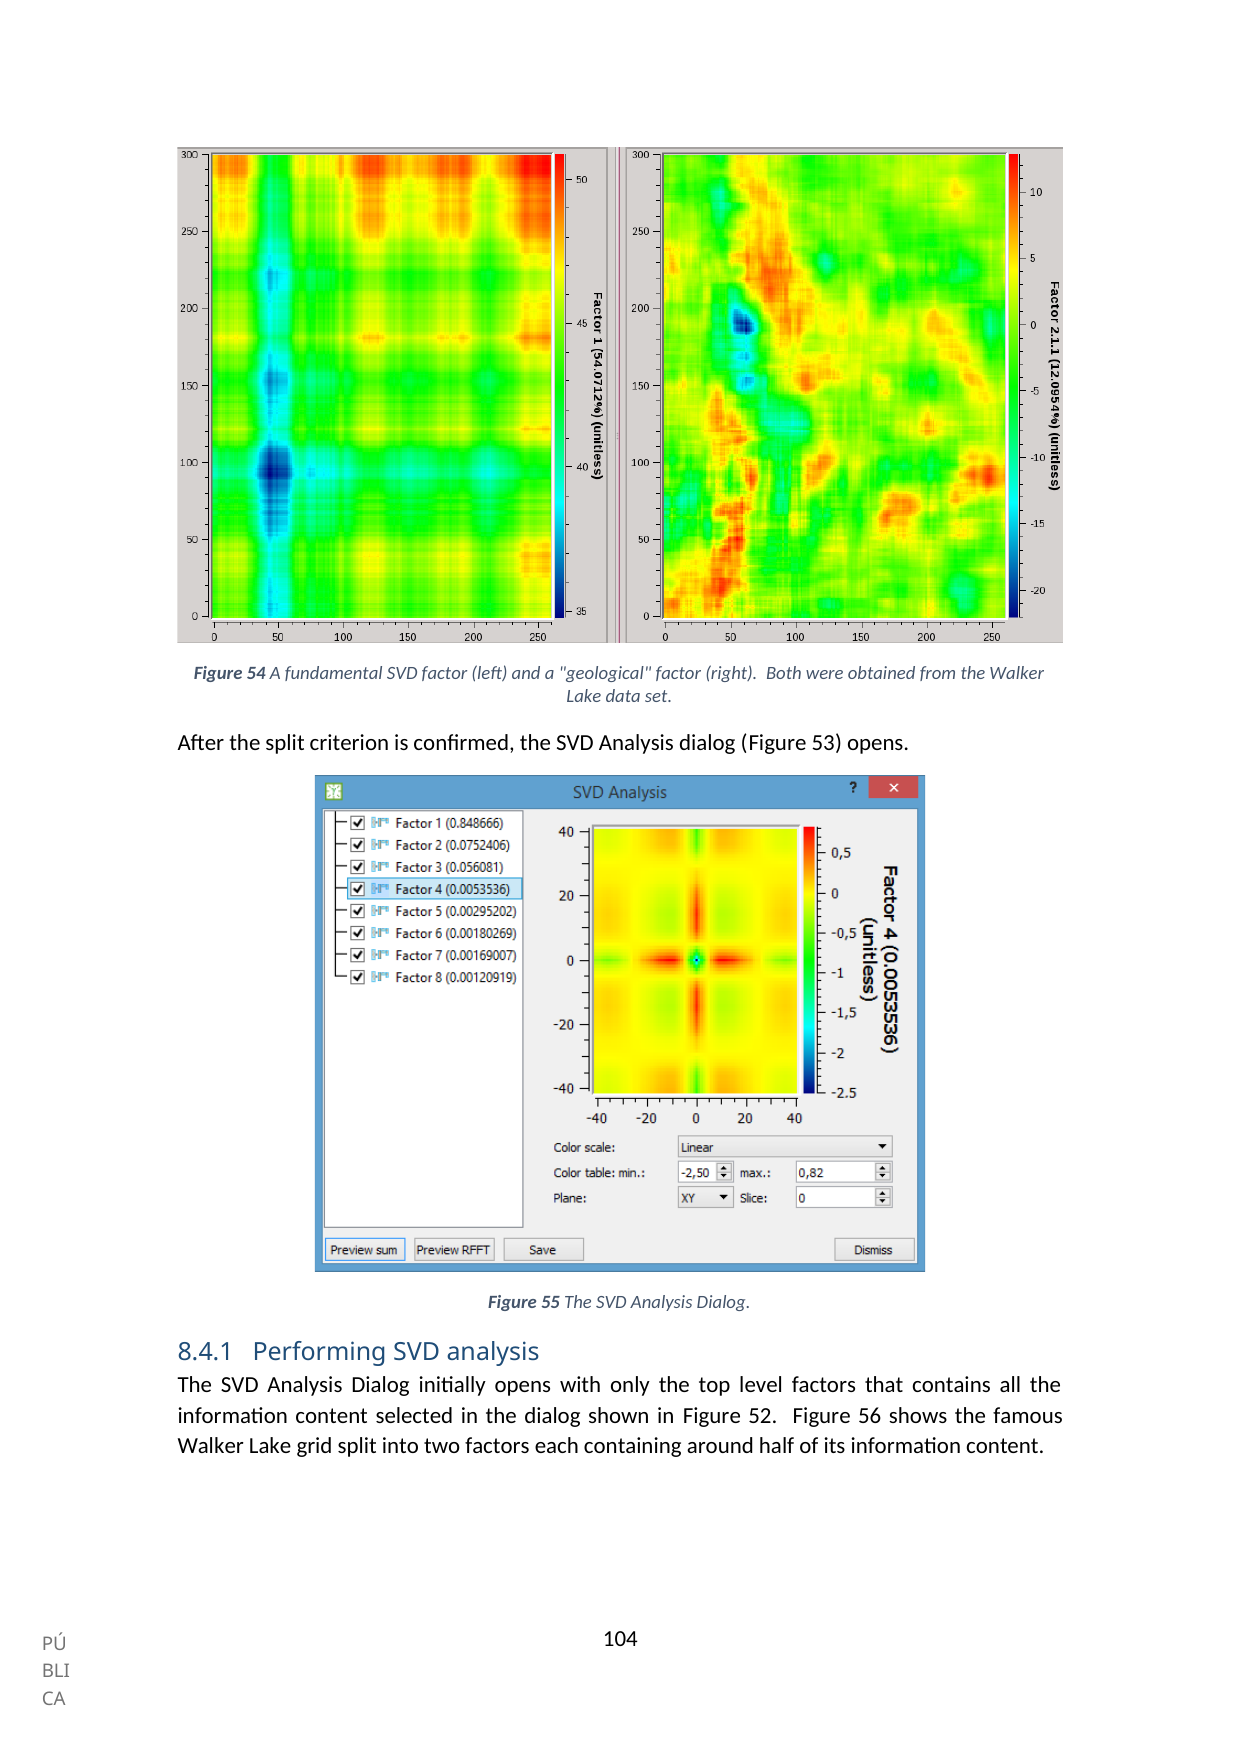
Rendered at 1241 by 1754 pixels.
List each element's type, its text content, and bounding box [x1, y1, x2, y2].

subtitle Performing SVD analysis [177, 1334, 1063, 1368]
text The SVD Analysis Dialog initially opens with only the top level factors that contains all the information content selected in the dialog shown in Figure 51. Figure 55 shows the famous Walker Lake grid split into two factors each containing around half of its information content. [177, 1371, 1063, 1459]
picture [314, 775, 926, 1272]
text After the split criterion is confirmed, the SVD Analysis dialog (Figure 52) opens. [177, 728, 1063, 756]
text Figure 55 The SVD Analysis Dialog. [177, 1290, 1063, 1313]
picture [177, 147, 1063, 643]
text Figure 54 A fundamental SVD factor (left) and a "geological" factor (right). Both were obtained from the Walker Lake data set. [177, 662, 1063, 707]
